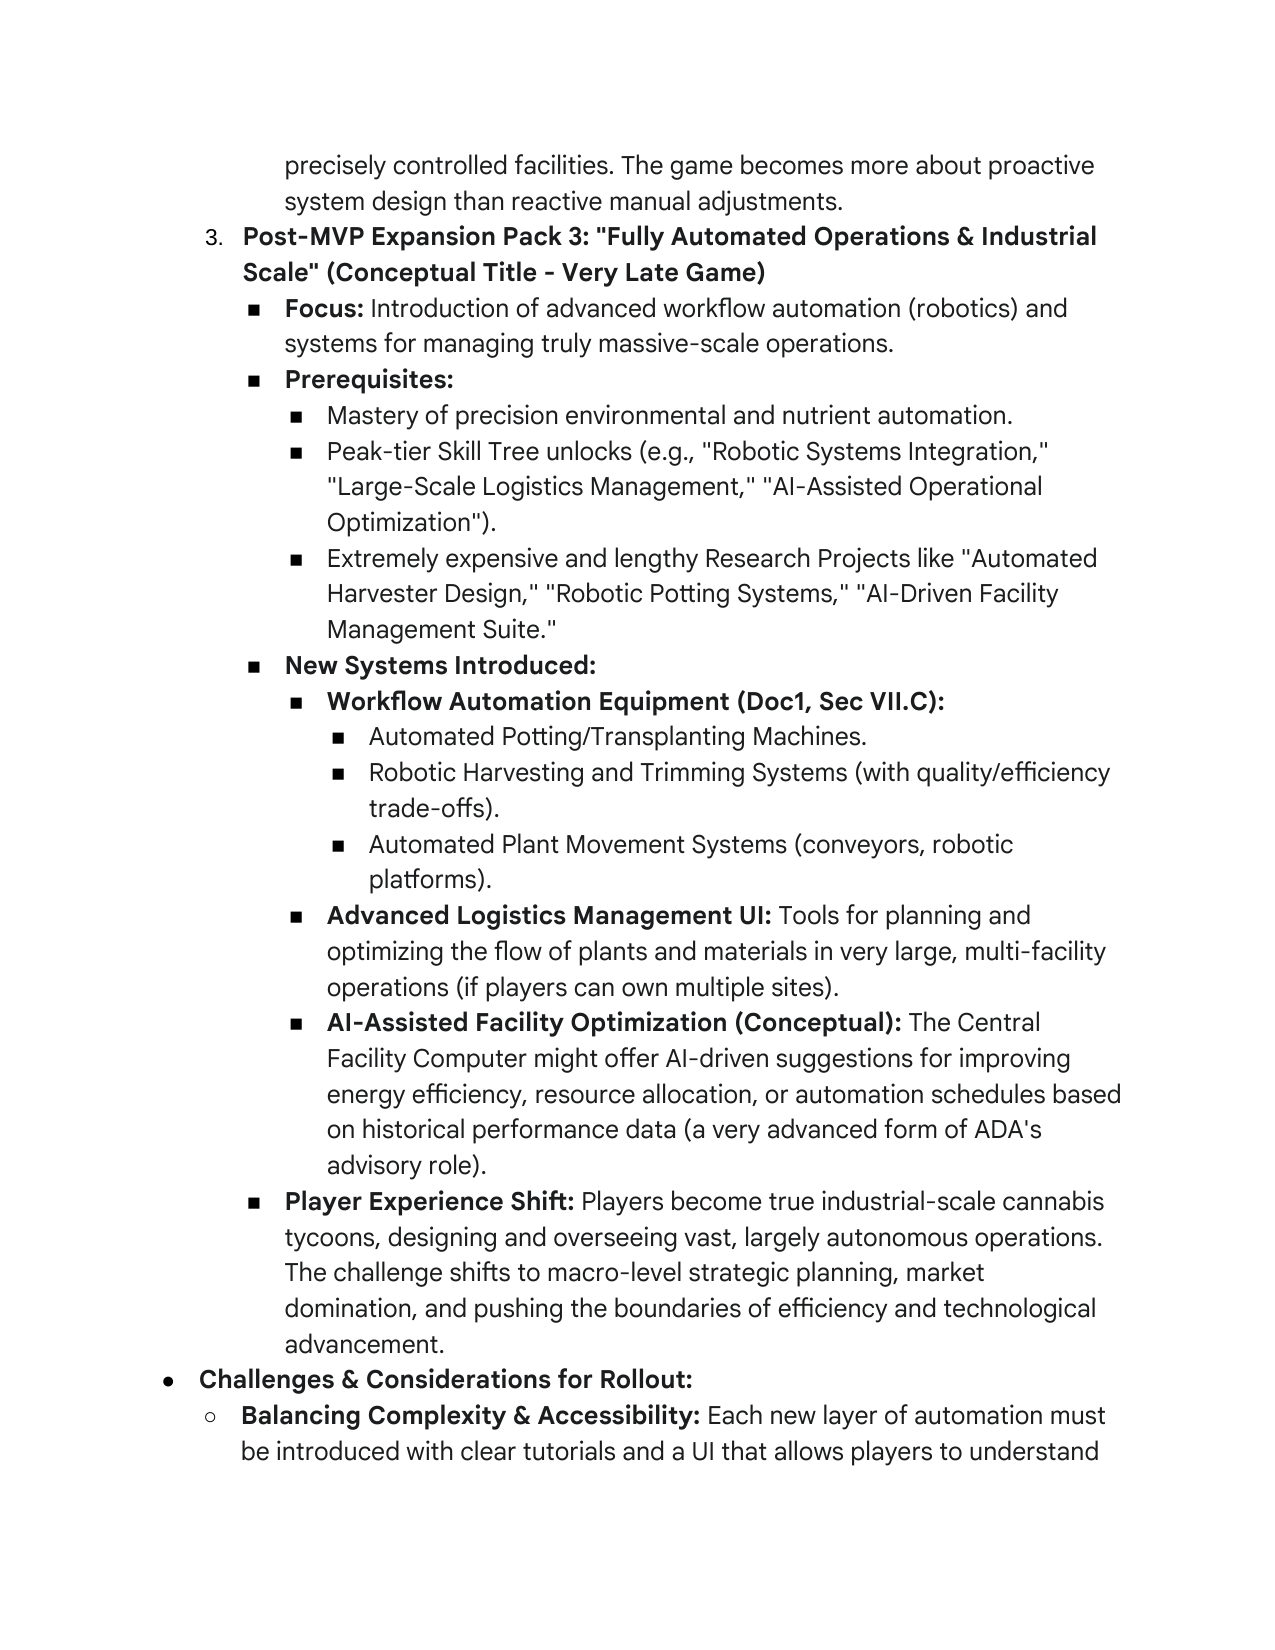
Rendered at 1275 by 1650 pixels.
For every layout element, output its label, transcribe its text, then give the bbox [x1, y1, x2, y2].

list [203, 1401, 1125, 1468]
list Post-MVP Expansion Pack 3: "Fully Automated Operations & Industrial Scale" (Conceptual Title - Very Late Game) [205, 221, 1125, 288]
list Challenges & Considerations for Rollout: [161, 1365, 1125, 1396]
list Automated Plant Movement Systems (conveyors, robotic platforms). [331, 829, 1125, 896]
list New Systems Introduced: [247, 650, 1125, 682]
list Mastery of precision environmental and nutrient automation. [289, 400, 1125, 431]
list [247, 150, 1125, 217]
list Automated Potting/Transplanting Machines. [331, 722, 1125, 753]
list AI-Assisted Facility Optimization (Conceptual): The Central Facility Computer might offer AI-driven suggestions for improving energy efficiency, resource allocation, or automation schedules based on historical performance data (a very advanced form of ADA's advisory role). [289, 1007, 1125, 1182]
list Focus: Introduction of advanced workflow automation (robotics) and systems for managing truly massive-scale operations. [247, 293, 1125, 360]
list Prerequisites: [247, 364, 1125, 396]
list Peak-tier Skill Tree unlocks (e.g., "Robotic Systems Integration," "Large-Scale Logistics Management," "AI-Assisted Operational Optimization"). [289, 436, 1125, 539]
list Extremely expensive and lengthy Research Projects like "Automated Harvester Design," "Robotic Potting Systems," "AI-Driven Facility Management Suite." [289, 543, 1125, 646]
list Advanced Logistics Management UI: Tools for planning and optimizing the flow of plants and materials in very large, multi-facility operations (if players can own multiple sites). [289, 900, 1125, 1003]
list Player Experience Shift: Players become true industrial-scale cannabis tycoons, designing and overseeing vast, largely autonomous operations. The challenge shifts to macro-level strategic planning, market domination, and pushing the boundaries of efficiency and technological advancement. [247, 1186, 1125, 1360]
list Robotic Harvesting and Trimming Systems (with quality/efficiency trade-offs). [331, 757, 1125, 824]
list Workflow Automation Equipment (Doc1, Sec VII.C): [289, 686, 1125, 717]
